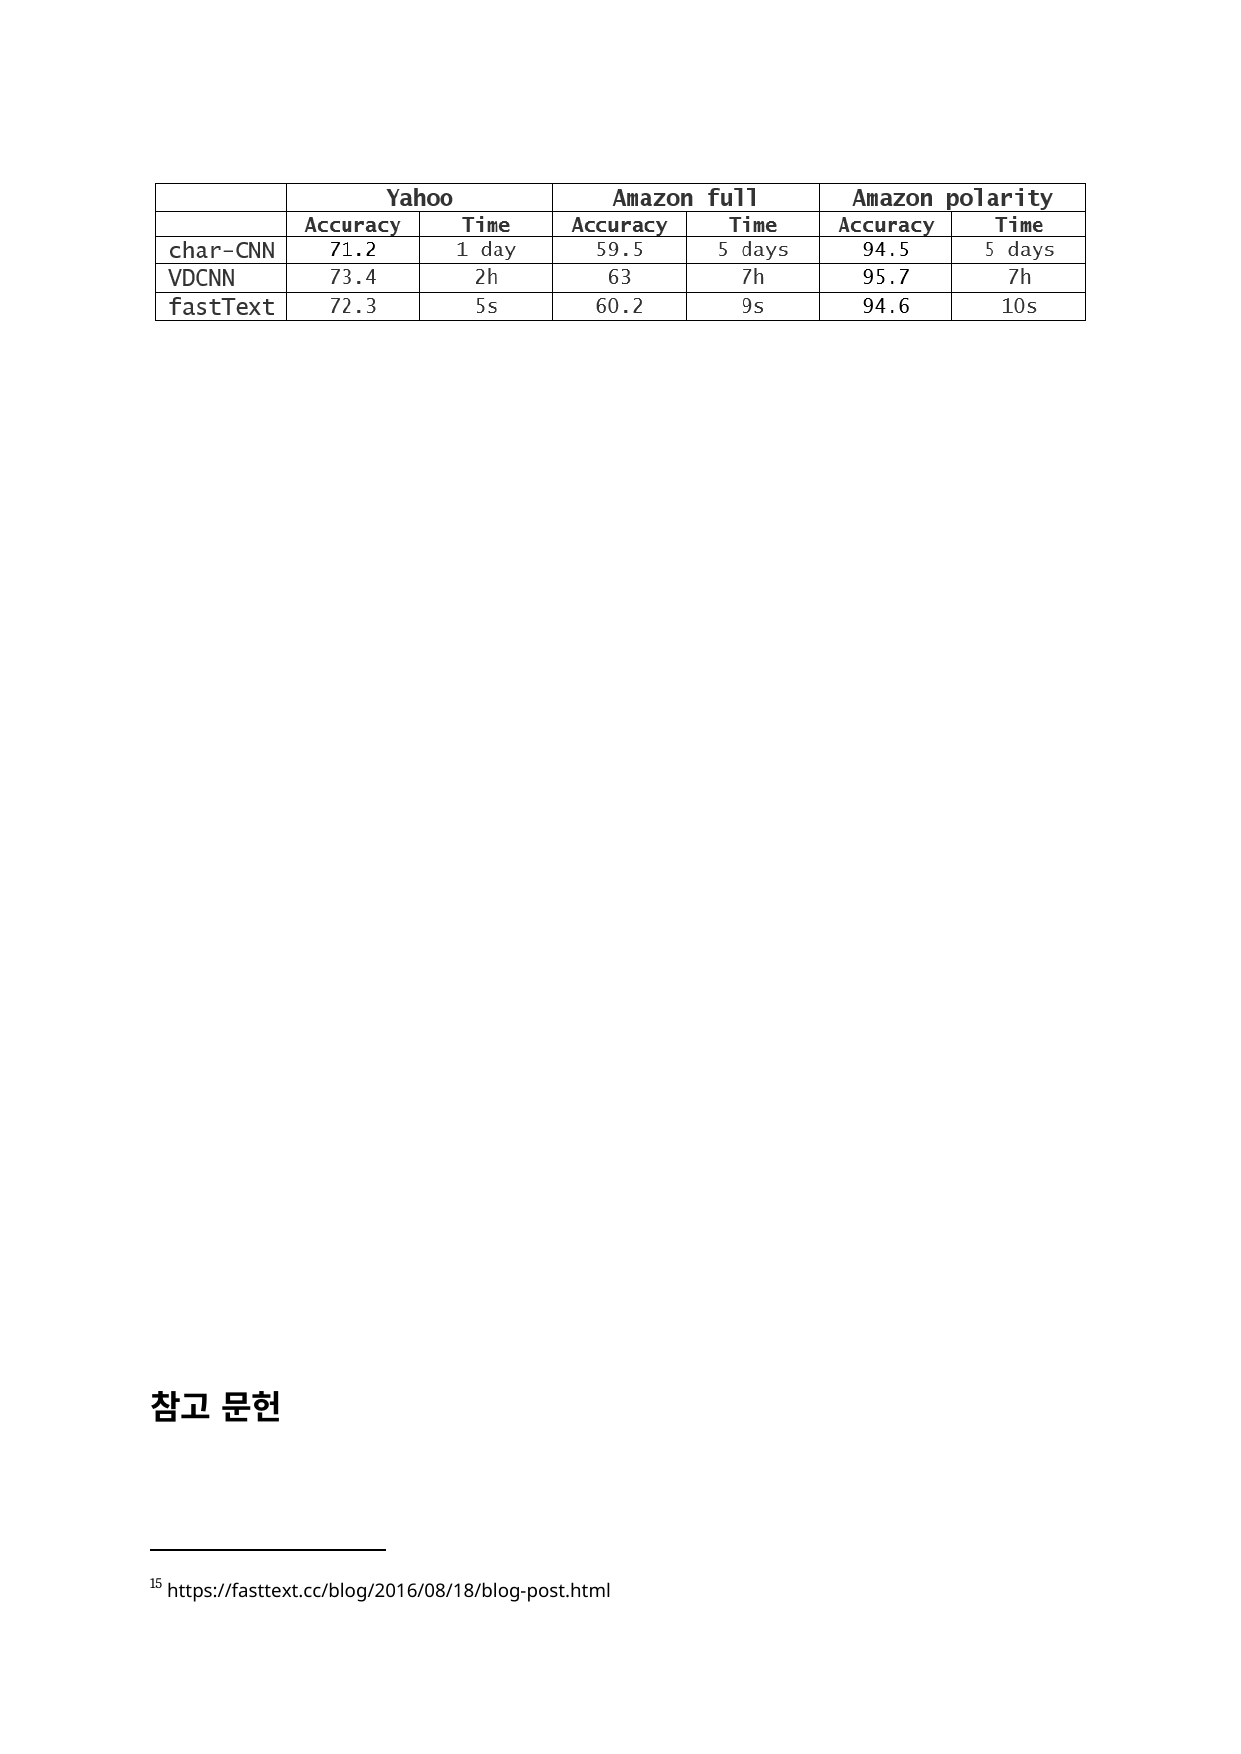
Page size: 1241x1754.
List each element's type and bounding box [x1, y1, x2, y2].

picture [150, 177, 1090, 325]
